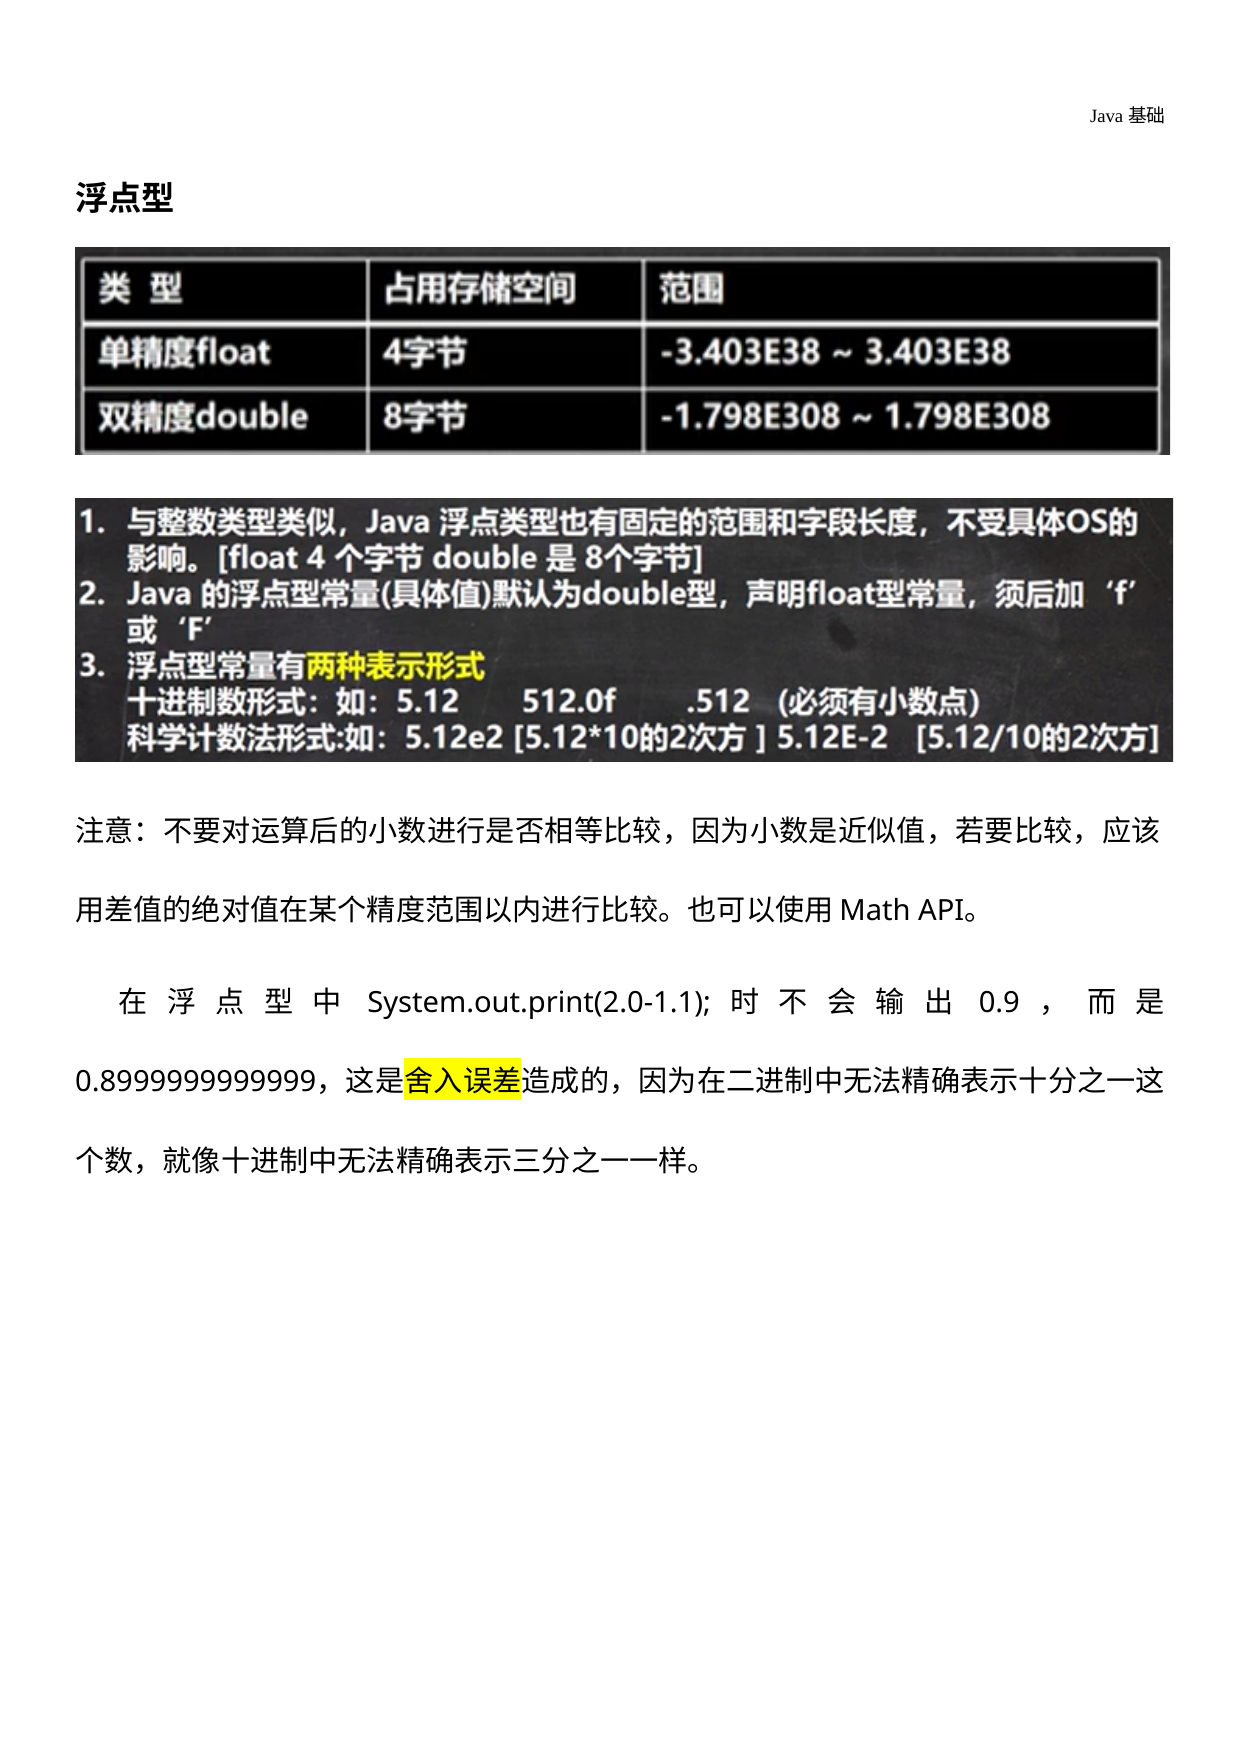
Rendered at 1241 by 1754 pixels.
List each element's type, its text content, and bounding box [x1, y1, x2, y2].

text 注意：不要对运算后的小数进行是否相等比较，因为小数是近似值，若要比较，应该用差值的绝对值在某个精度范围以内进行比较。也可以使用Math API。 [75, 789, 1165, 947]
picture [75, 247, 1171, 455]
text 在浮点型中System.out.print(2.0-1.1);时不会输出0.9，而是0.8999999999999，这是舍入误差造成的，因为在二进制中无法精确表示十分之一这个数，就像十进制中无法精确表示三分之一一样。 [75, 960, 1165, 1198]
picture [75, 498, 1174, 762]
subtitle 浮点型 [75, 156, 1165, 235]
